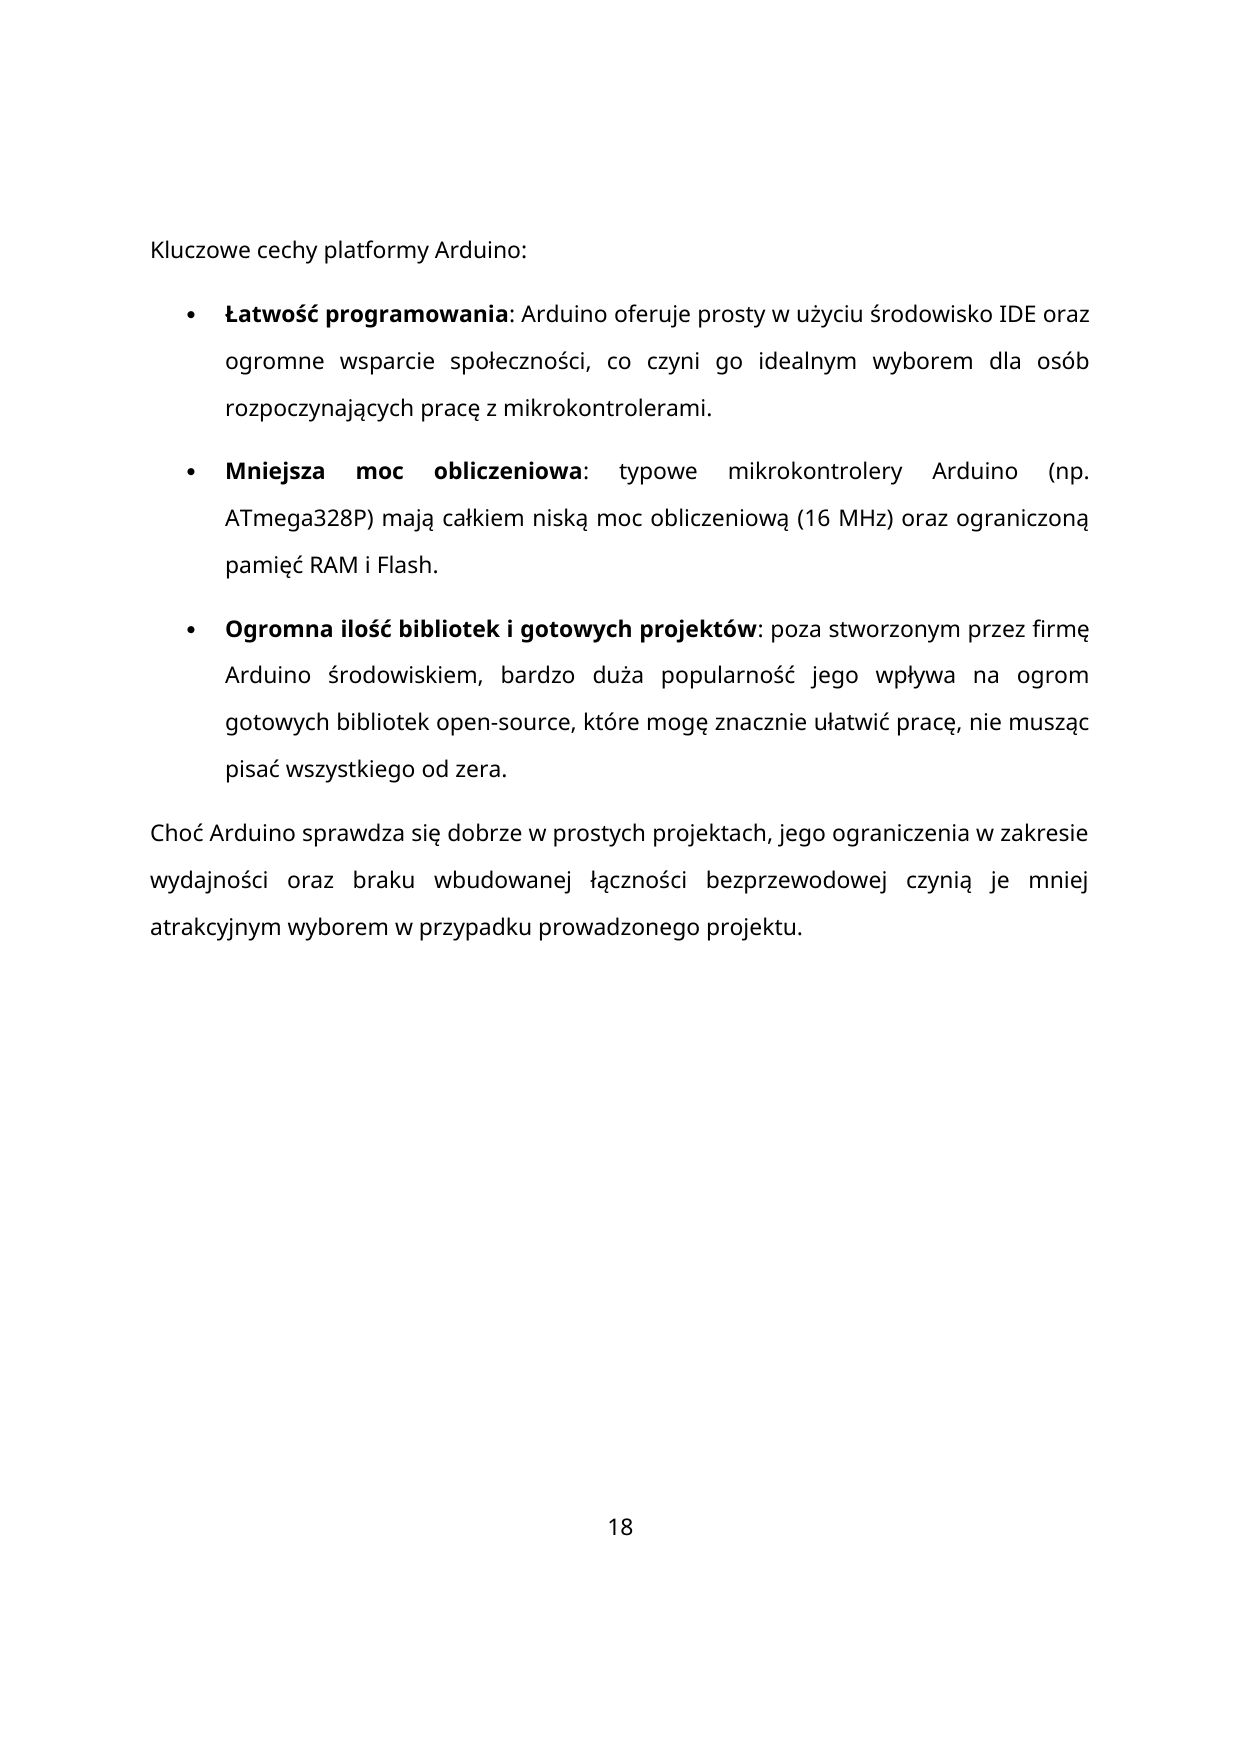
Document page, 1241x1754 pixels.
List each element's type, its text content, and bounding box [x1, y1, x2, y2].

text Kluczowe cechy platformy Arduino: [150, 234, 1090, 266]
list Ogromna ilość bibliotek i gotowych projektów: poza stworzonym przez firmę Arduino środowiskiem, bardzo duża popularność jego wpływa na ogrom gotowych bibliotek open-source, które mogę znacznie ułatwić pracę, nie musząc pisać wszystkiego od zera. [187, 612, 1090, 784]
text Choć Arduino sprawdza się dobrze w prostych projektach, jego ograniczenia w zakresie wydajności oraz braku wbudowanej łączności bezprzewodowej czynią je mniej atrakcyjnym wyborem w przypadku prowadzonego projektu. [150, 817, 1090, 942]
list Mniejsza moc obliczeniowa: typowe mikrokontrolery Arduino (np. ATmega328P) mają całkiem niską moc obliczeniową (16 MHz) oraz ograniczoną pamięć RAM i Flash. [187, 455, 1090, 580]
list Łatwość programowania: Arduino oferuje prosty w użyciu środowisko IDE oraz ogromne wsparcie społeczności, co czyni go idealnym wyborem dla osób rozpoczynających pracę z mikrokontrolerami. [187, 298, 1090, 423]
